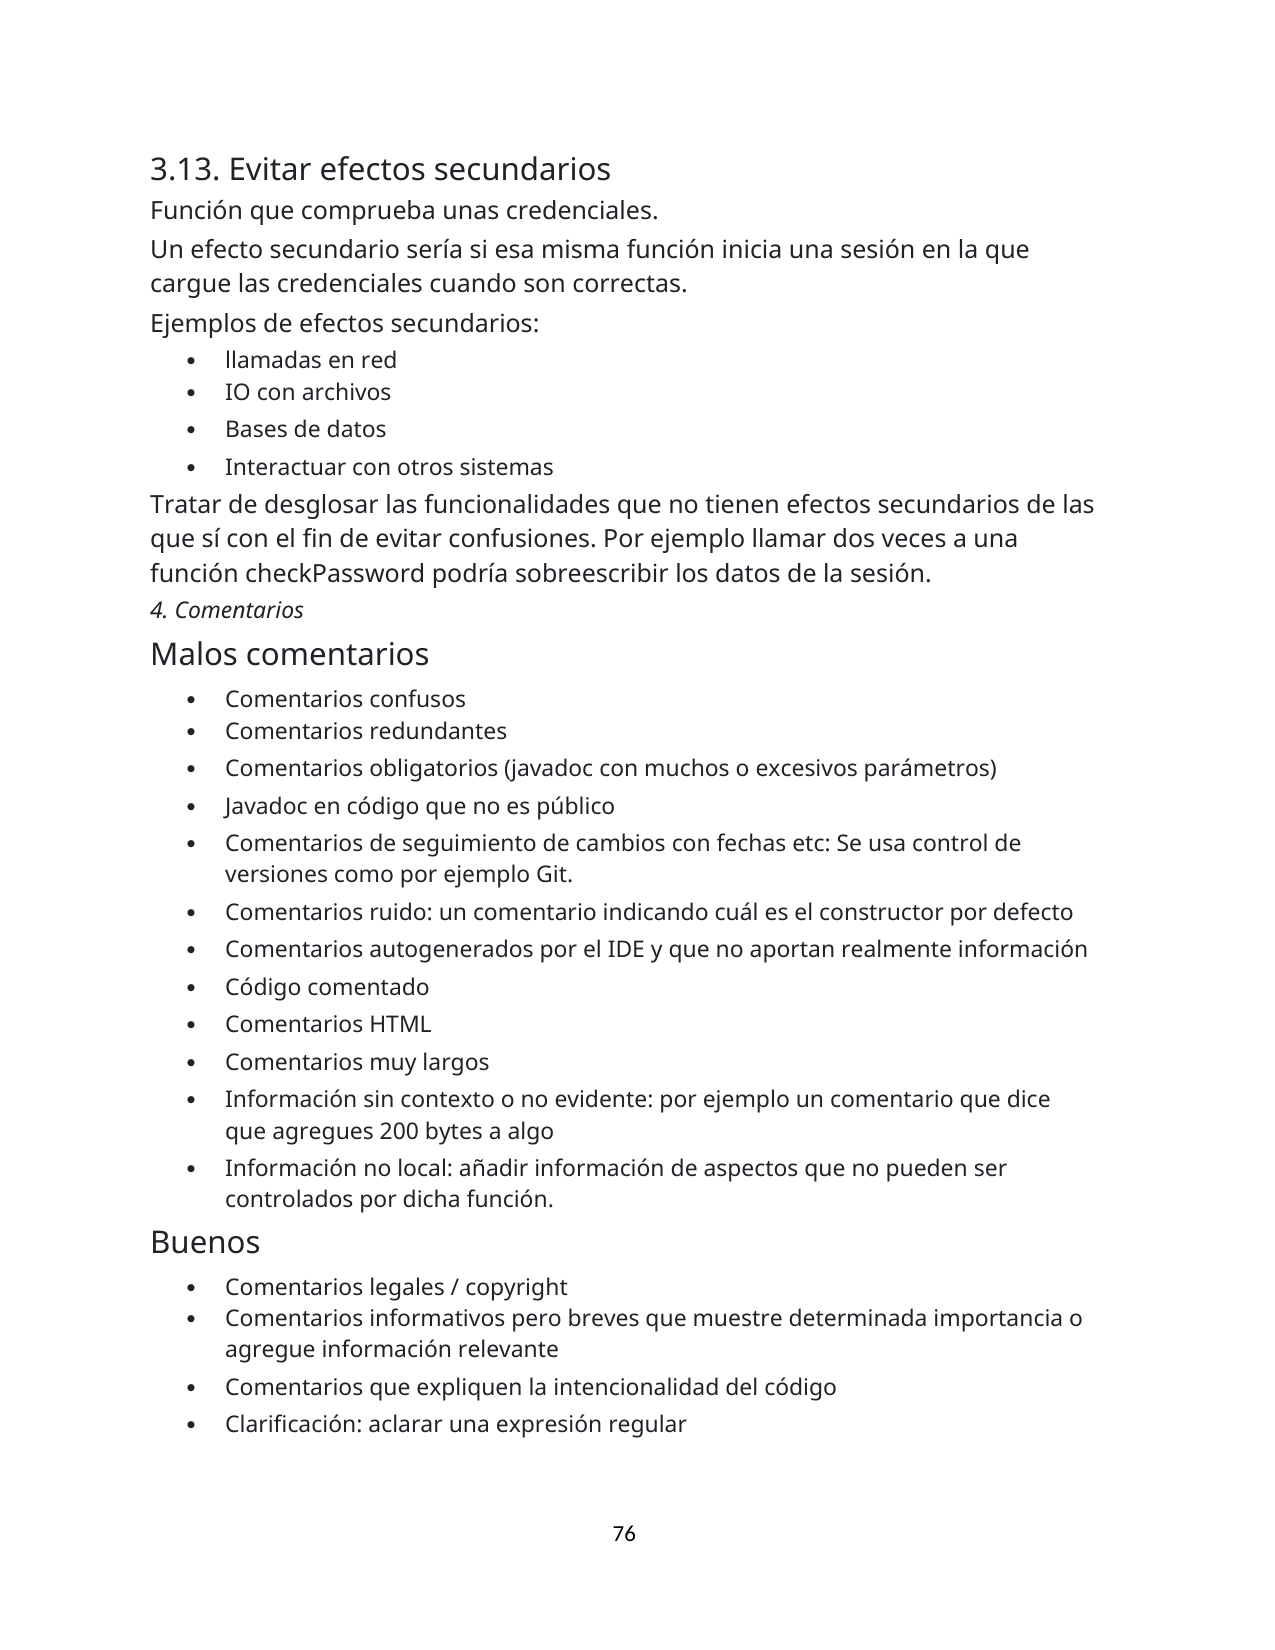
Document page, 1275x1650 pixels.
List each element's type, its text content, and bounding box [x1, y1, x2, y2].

list llamadas en red [187, 344, 1098, 376]
list Comentarios ruido: un comentario indicando cuál es el constructor por defecto [187, 896, 1098, 927]
list Clarificación: aclarar una expresión regular [187, 1408, 1098, 1439]
text Tratar de desglosar las funcionalidades que no tienen efectos secundarios de las que sí con el fin de evitar confusiones. Por ejemplo llamar dos veces a una función checkPassword podría sobreescribir los datos de la sesión. [150, 487, 1098, 589]
list Bases de datos [187, 413, 1098, 444]
subtitle 4. Comentarios [150, 594, 1098, 626]
list Comentarios obligatorios (javadoc con muchos o excesivos parámetros) [187, 752, 1098, 783]
list Comentarios legales / copyright [187, 1271, 1098, 1302]
list Comentarios redundantes [187, 714, 1098, 746]
text Un efecto secundario sería si esa misma función inicia una sesión en la que cargue las credenciales cuando son correctas. [150, 232, 1098, 300]
subtitle 3.13. Evitar efectos secundarios [150, 147, 1098, 189]
list Comentarios informativos pero breves que muestre determinada importancia o agregue información relevante [187, 1302, 1098, 1364]
text Función que comprueba unas credenciales. [150, 193, 1098, 227]
subtitle Malos comentarios [150, 632, 1098, 675]
list Interactuar con otros sistemas [187, 451, 1098, 482]
list Comentarios HTML [187, 1008, 1098, 1039]
list Código comentado [187, 971, 1098, 1002]
list Comentarios confusos [187, 683, 1098, 714]
list Comentarios autogenerados por el IDE y que no aportan realmente información [187, 933, 1098, 964]
text Ejemplos de efectos secundarios: [150, 305, 1098, 339]
list IO con archivos [187, 376, 1098, 407]
list Comentarios muy largos [187, 1046, 1098, 1077]
list Información no local: añadir información de aspectos que no pueden ser controlados por dicha función. [187, 1152, 1098, 1214]
list Información sin contexto o no evidente: por ejemplo un comentario que dice que agregues 200 bytes a algo [187, 1083, 1098, 1146]
list Comentarios que expliquen la intencionalidad del código [187, 1371, 1098, 1402]
subtitle Buenos [150, 1220, 1098, 1262]
list Javadoc en código que no es público [187, 789, 1098, 821]
list Comentarios de seguimiento de cambios con fechas etc: Se usa control de versiones como por ejemplo Git. [187, 827, 1098, 889]
